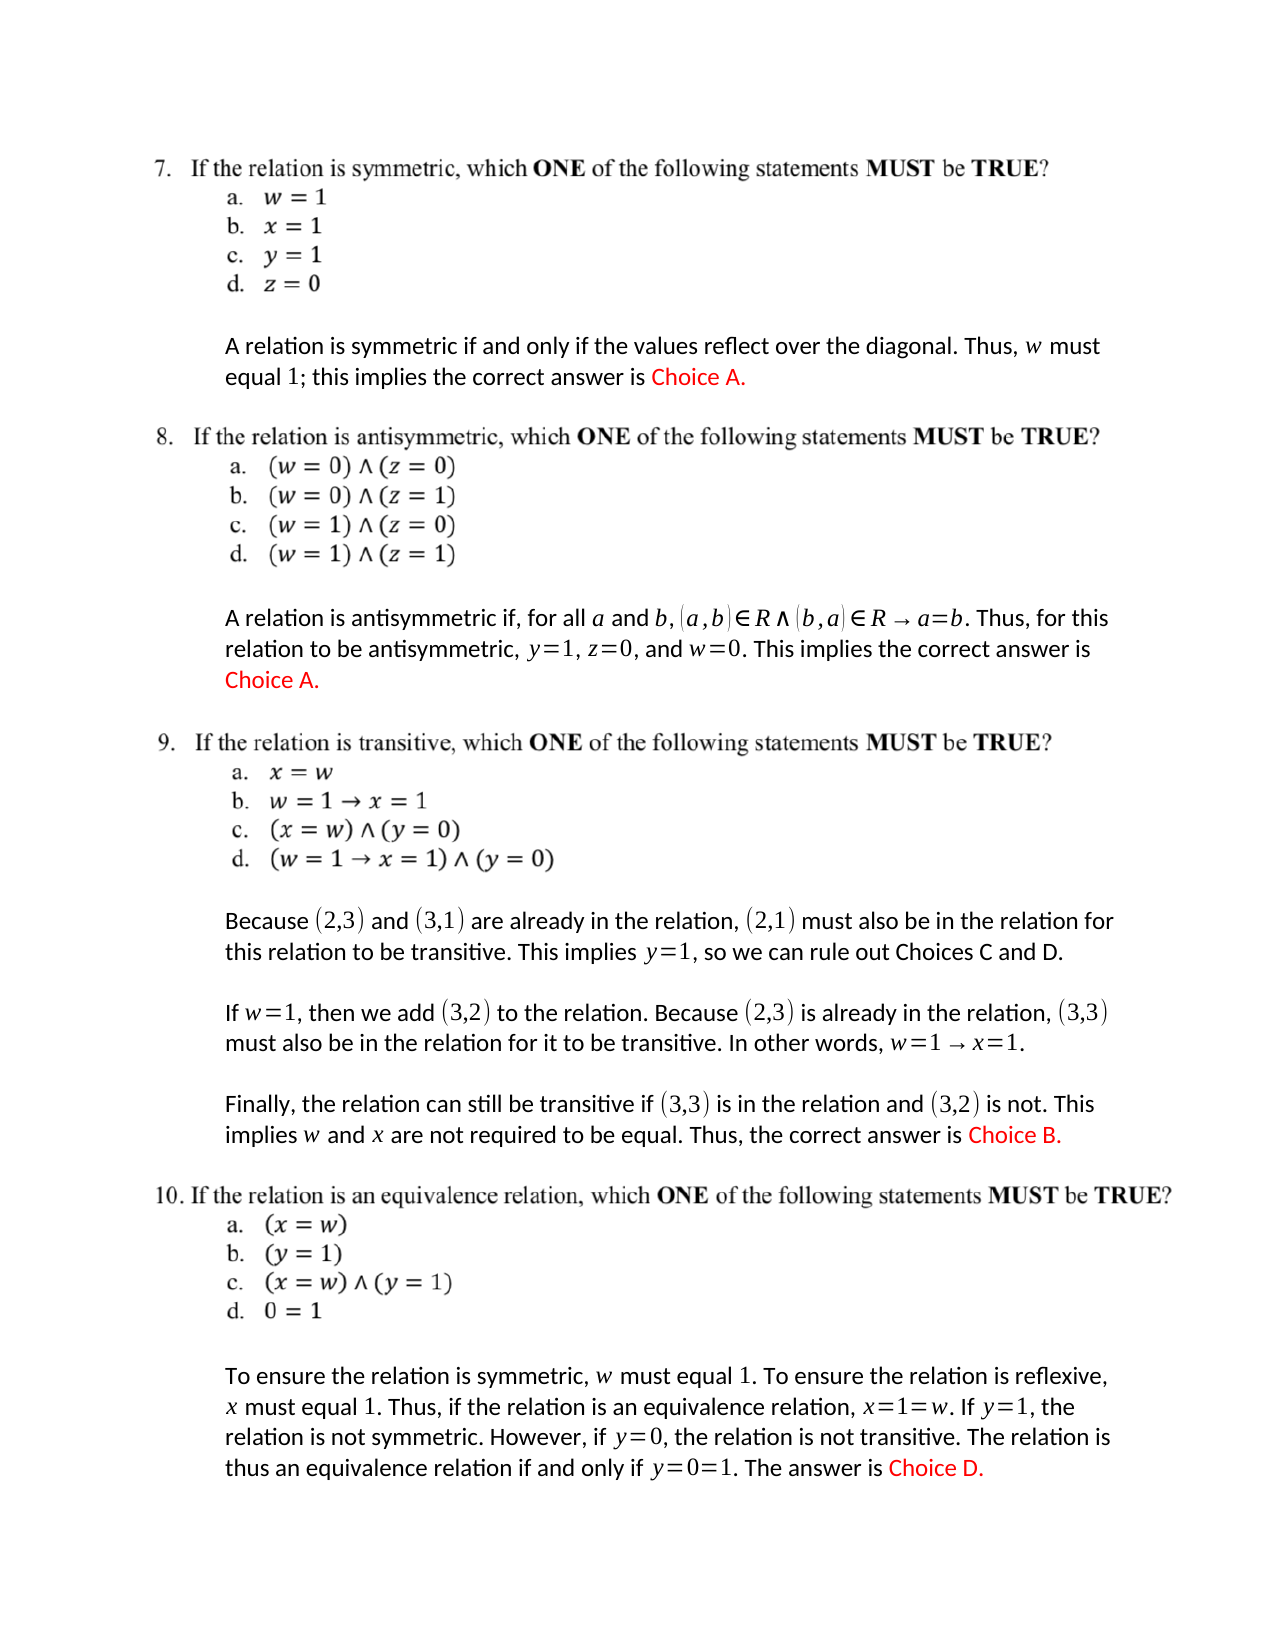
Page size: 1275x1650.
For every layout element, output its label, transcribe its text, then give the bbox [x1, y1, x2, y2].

text To ensure the relation is symmetric, must equal . To ensure the relation is reflexive, must equal . Thus, if the relation is an equivalence relation, . If , the relation is not symmetric. However, if , the relation is not transitive. The relation is thus an equivalence relation if and only if . The answer is Choice D. [225, 1361, 1125, 1483]
picture [150, 724, 1060, 875]
picture [150, 150, 1058, 300]
picture [150, 422, 1105, 572]
text A relation is antisymmetric if, for all and , . Thus, for this relation to be antisymmetric, , , and . This implies the correct answer is Choice A. [225, 603, 1125, 694]
text Finally, the relation can still be transitive if is in the relation and is not. This implies and are not required to be equal. Thus, the correct answer is Choice B. [225, 1088, 1125, 1149]
text If , then we add to the relation. Because is already in the relation, must also be in the relation for it to be transitive. In other words, . [225, 997, 1125, 1058]
text Because and are already in the relation, must also be in the relation for this relation to be transitive. This implies , so we can rule out Choices C and D. [225, 905, 1125, 966]
text A relation is symmetric if and only if the values reflect over the diagonal. Thus, must equal ; this implies the correct answer is Choice A. [225, 331, 1125, 392]
picture [150, 1180, 1187, 1330]
